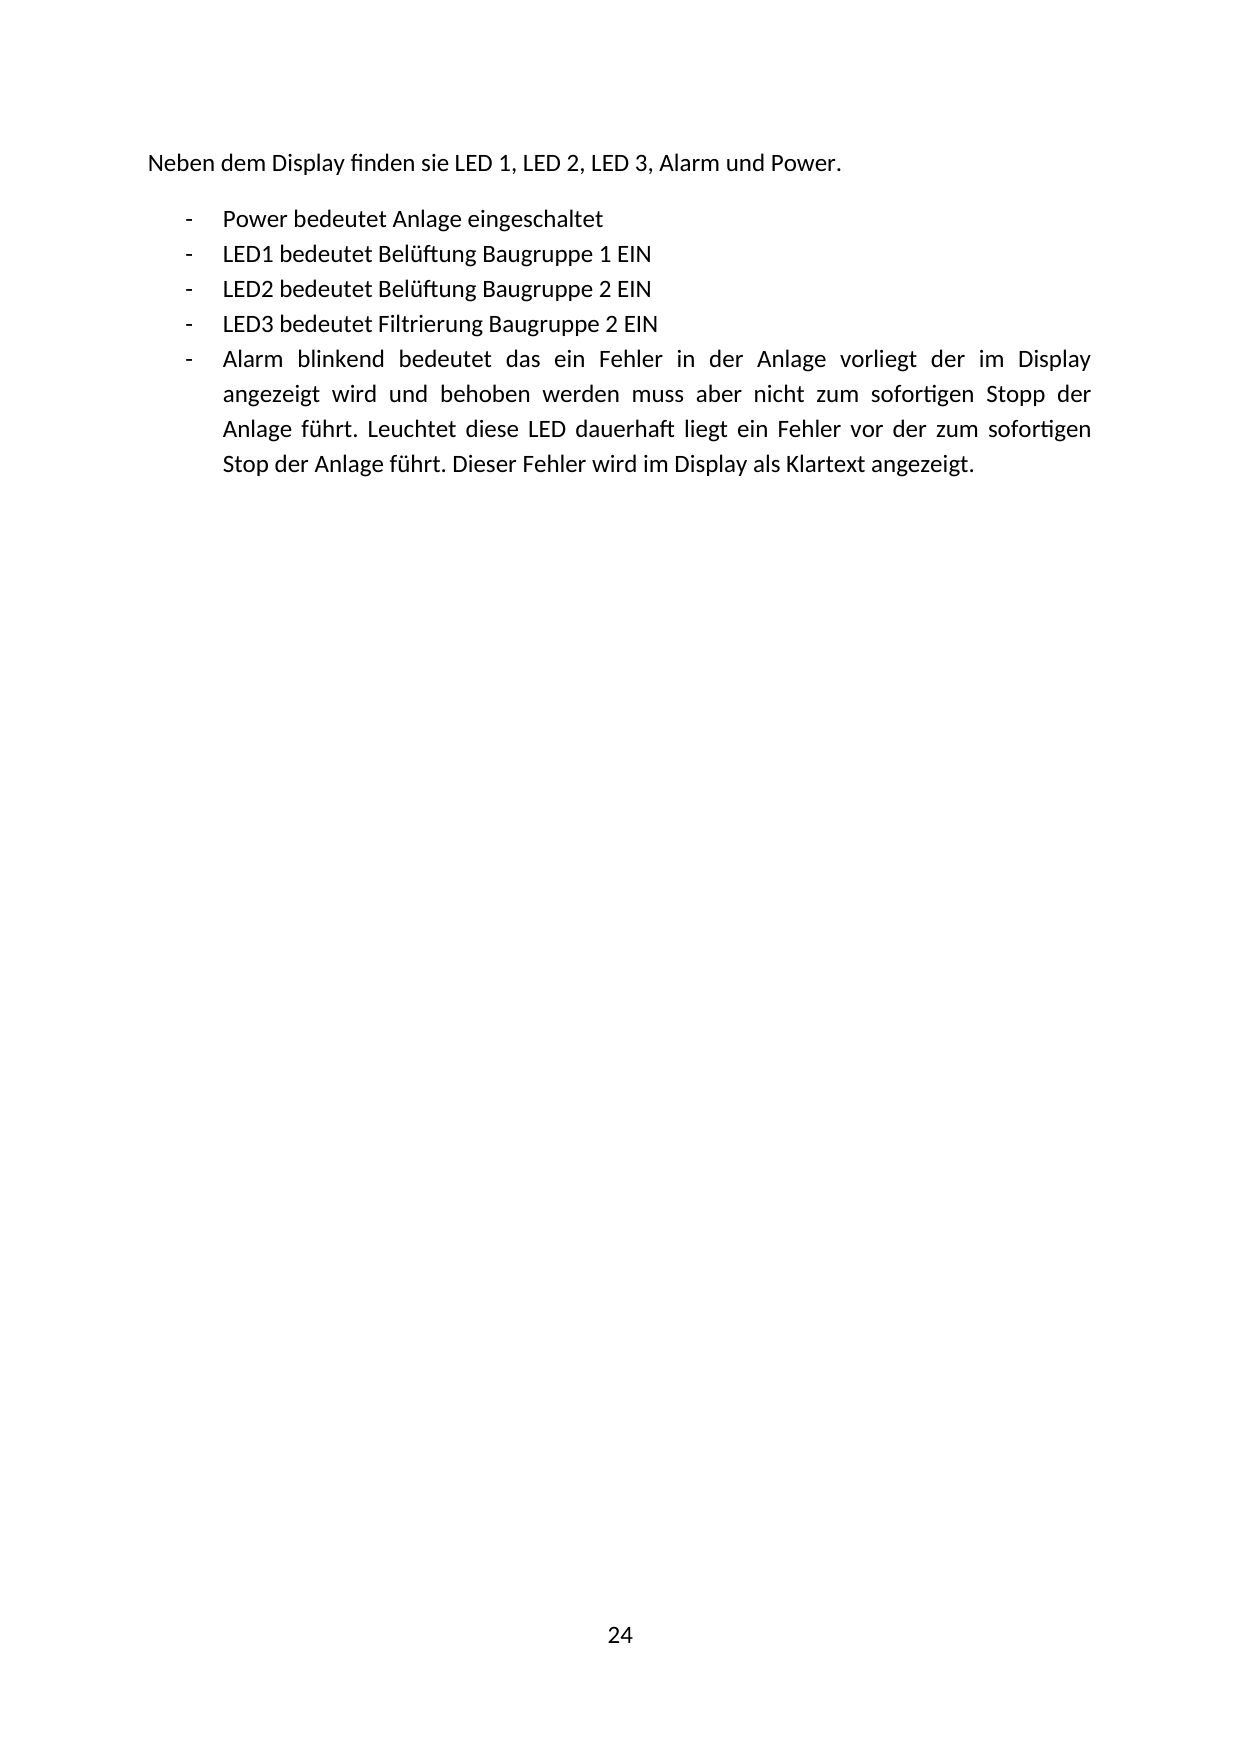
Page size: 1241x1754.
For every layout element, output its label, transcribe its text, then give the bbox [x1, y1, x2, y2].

text Neben dem Display finden sie LED 1, LED 2, LED 3, Alarm und Power. [148, 148, 1093, 178]
list LED1 bedeutet Belüftung Baugruppe 1 EIN [185, 238, 1093, 269]
list LED2 bedeutet Belüftung Baugruppe 2 EIN [185, 273, 1093, 304]
list LED3 bedeutet Filtrierung Baugruppe 2 EIN [185, 308, 1093, 339]
list Alarm blinkend bedeutet das ein Fehler in der Anlage vorliegt der im Display angezeigt wird und behoben werden muss aber nicht zum sofortigen Stopp der Anlage führt. Leuchtet diese LED dauerhaft liegt ein Fehler vor der zum sofortigen Stop der Anlage führt. Dieser Fehler wird im Display als Klartext angezeigt. [185, 343, 1093, 479]
list Power bedeutet Anlage eingeschaltet [185, 203, 1093, 234]
